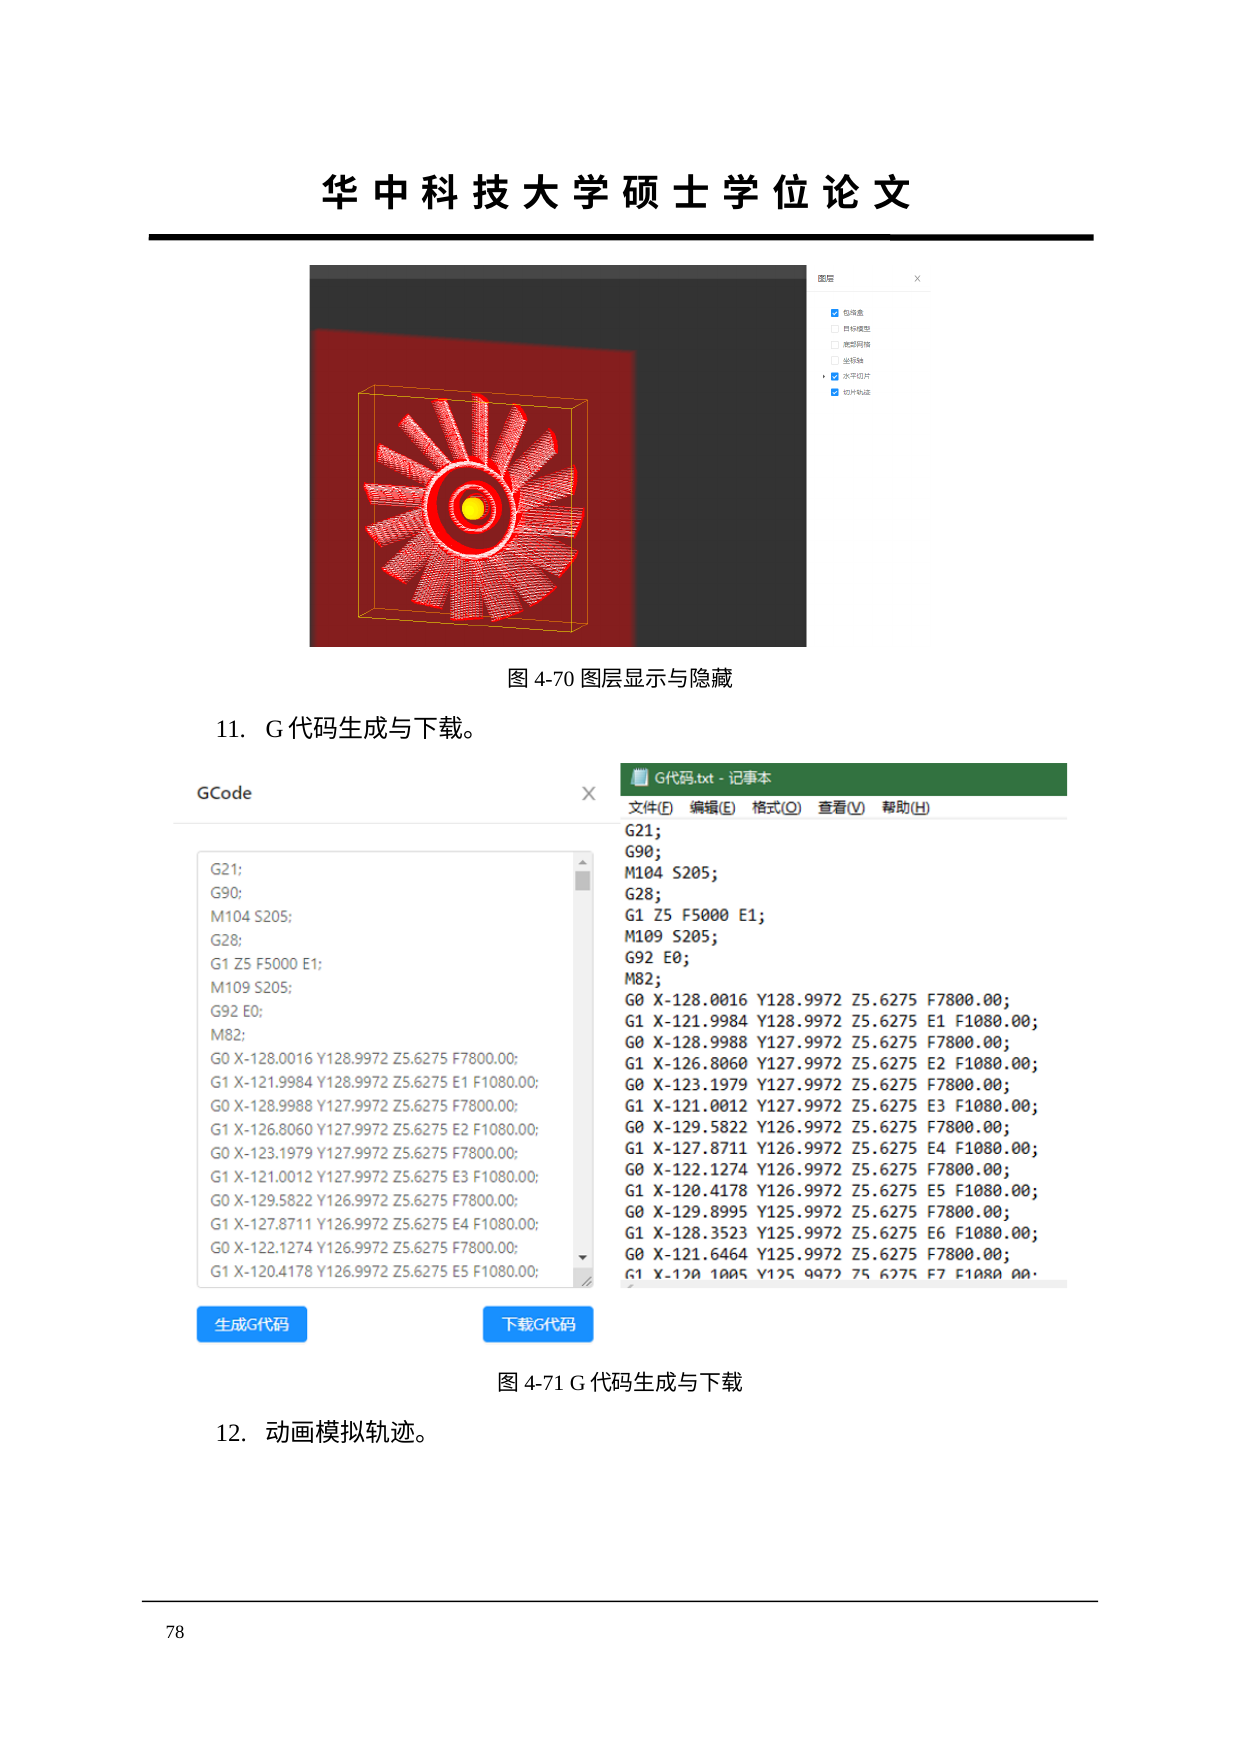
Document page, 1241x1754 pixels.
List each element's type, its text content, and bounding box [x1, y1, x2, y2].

list 动画模拟轨迹。 [165, 1413, 1075, 1449]
picture [173, 762, 1068, 1351]
list G代码生成与下载。 [165, 708, 1075, 745]
picture [309, 265, 931, 647]
